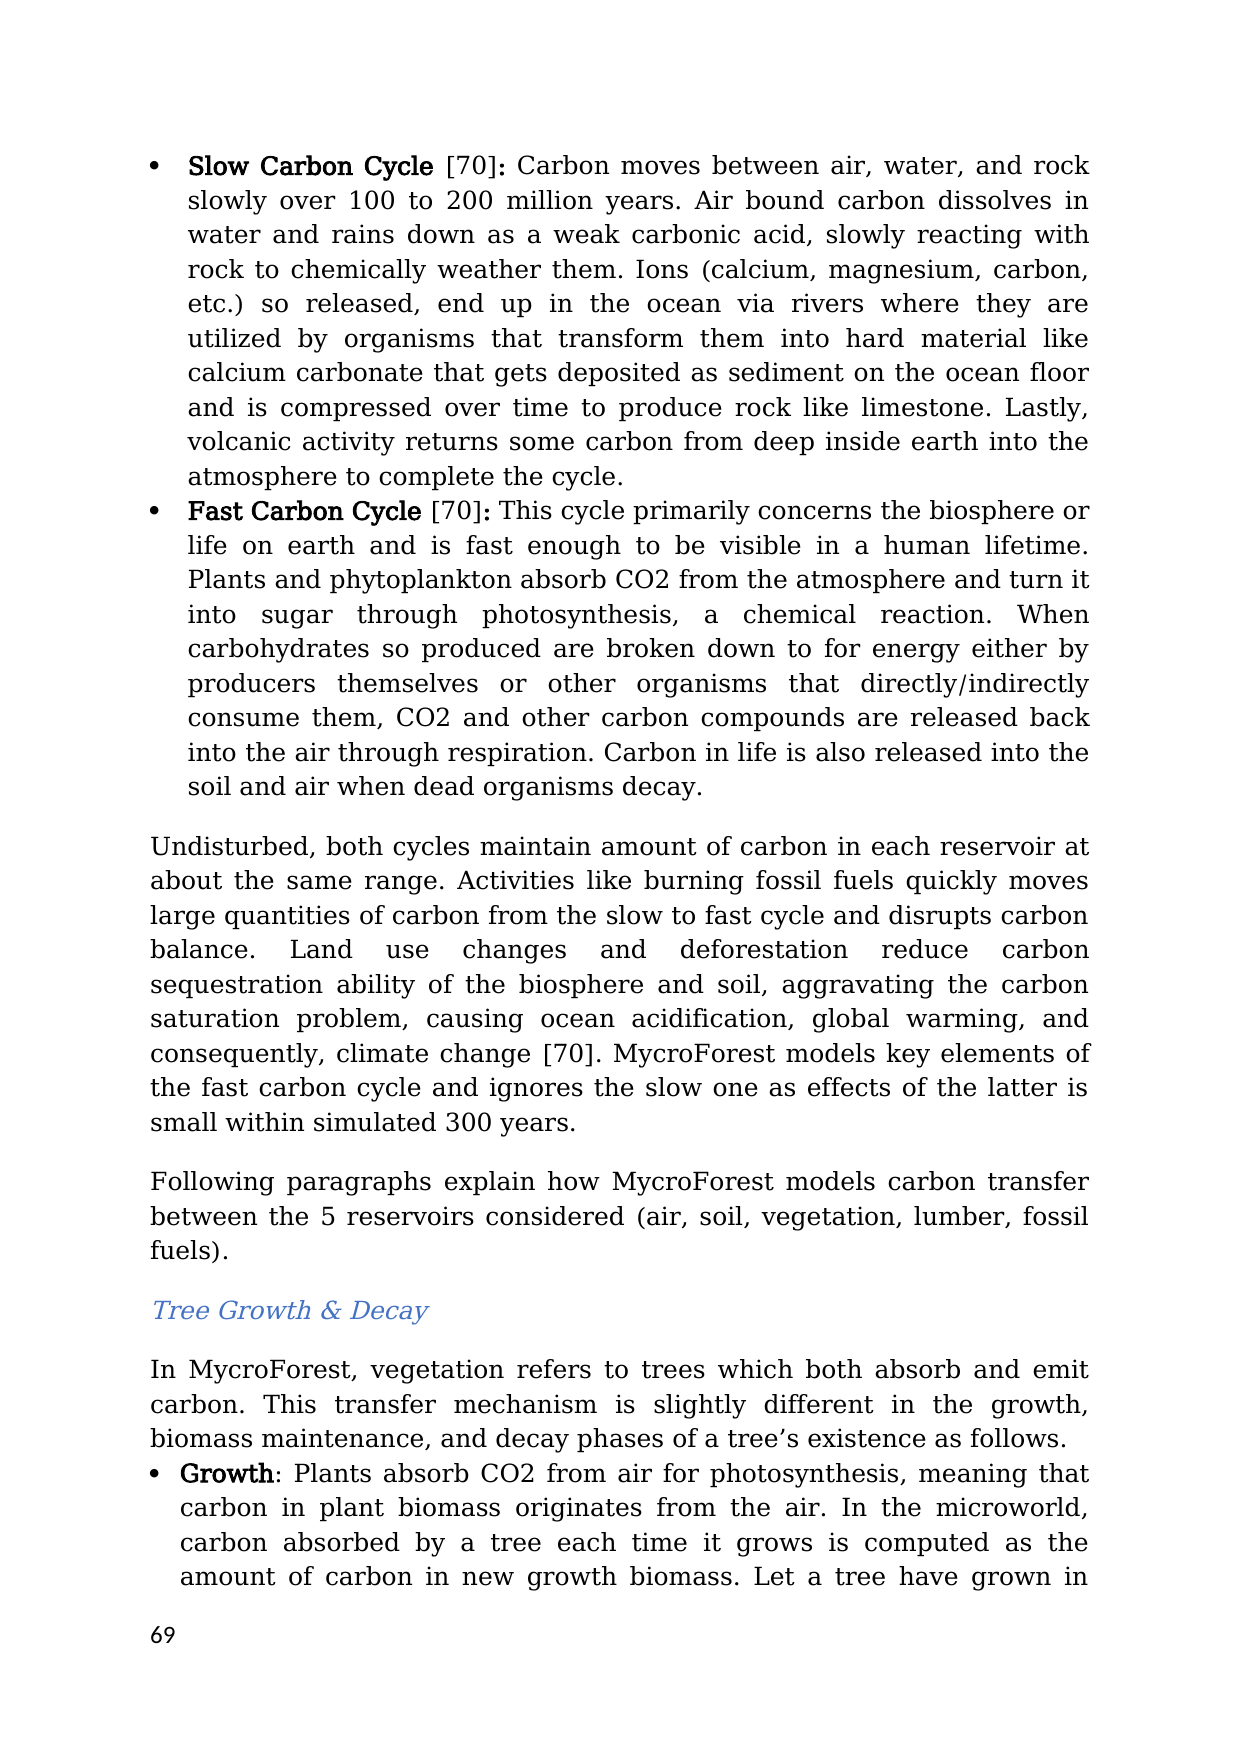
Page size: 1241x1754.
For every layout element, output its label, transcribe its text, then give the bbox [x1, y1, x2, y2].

text In MycroForest, vegetation refers to trees which both absorb and emit carbon. This transfer mechanism is slightly different in the growth, biomass maintenance, and decay phases of a tree’s existence as follows. [150, 1354, 1090, 1453]
list Slow Carbon Cycle [70]: Carbon moves between air, water, and rock slowly over 100 to 200 million years. Air bound carbon dissolves in water and rains down as a weak carbonic acid, slowly reacting with rock to chemically weather them. Ions (calcium, magnesium, carbon, etc.) so released, end up in the ocean via rivers where they are utilized by organisms that transform them into hard material like calcium carbonate that gets deposited as sediment on the ocean floor and is compressed over time to produce rock like limestone. Lastly, volcanic activity returns some carbon from deep inside earth into the atmosphere to complete the cycle. [150, 150, 1090, 491]
text Undisturbed, both cycles maintain amount of carbon in each reservoir at about the same range. Activities like burning fossil fuels quickly moves large quantities of carbon from the slow to fast cycle and disrupts carbon balance. Land use changes and deforestation reduce carbon sequestration ability of the biosphere and soil, aggravating the carbon saturation problem, causing ocean acidification, global warming, and consequently, climate change [70]. MycroForest models key elements of the fast carbon cycle and ignores the slow one as effects of the latter is small within simulated 300 years. [150, 831, 1090, 1136]
text Following paragraphs explain how MycroForest models carbon transfer between the 5 reservoirs considered (air, soil, vegetation, lumber, fossil fuels). [150, 1166, 1090, 1265]
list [150, 1457, 1090, 1591]
text Tree Growth & Decay [150, 1294, 1090, 1324]
list Fast Carbon Cycle [70]: This cycle primarily concerns the biosphere or life on earth and is fast enough to be visible in a human lifetime. Plants and phytoplankton absorb CO2 from the atmosphere and turn it into sugar through photosynthesis, a chemical reaction. When carbohydrates so produced are broken down to for energy either by producers themselves or other organisms that directly/indirectly consume them, CO2 and other carbon compounds are released back into the air through respiration. Carbon in life is also released into the soil and air when dead organisms decay. [150, 495, 1090, 801]
